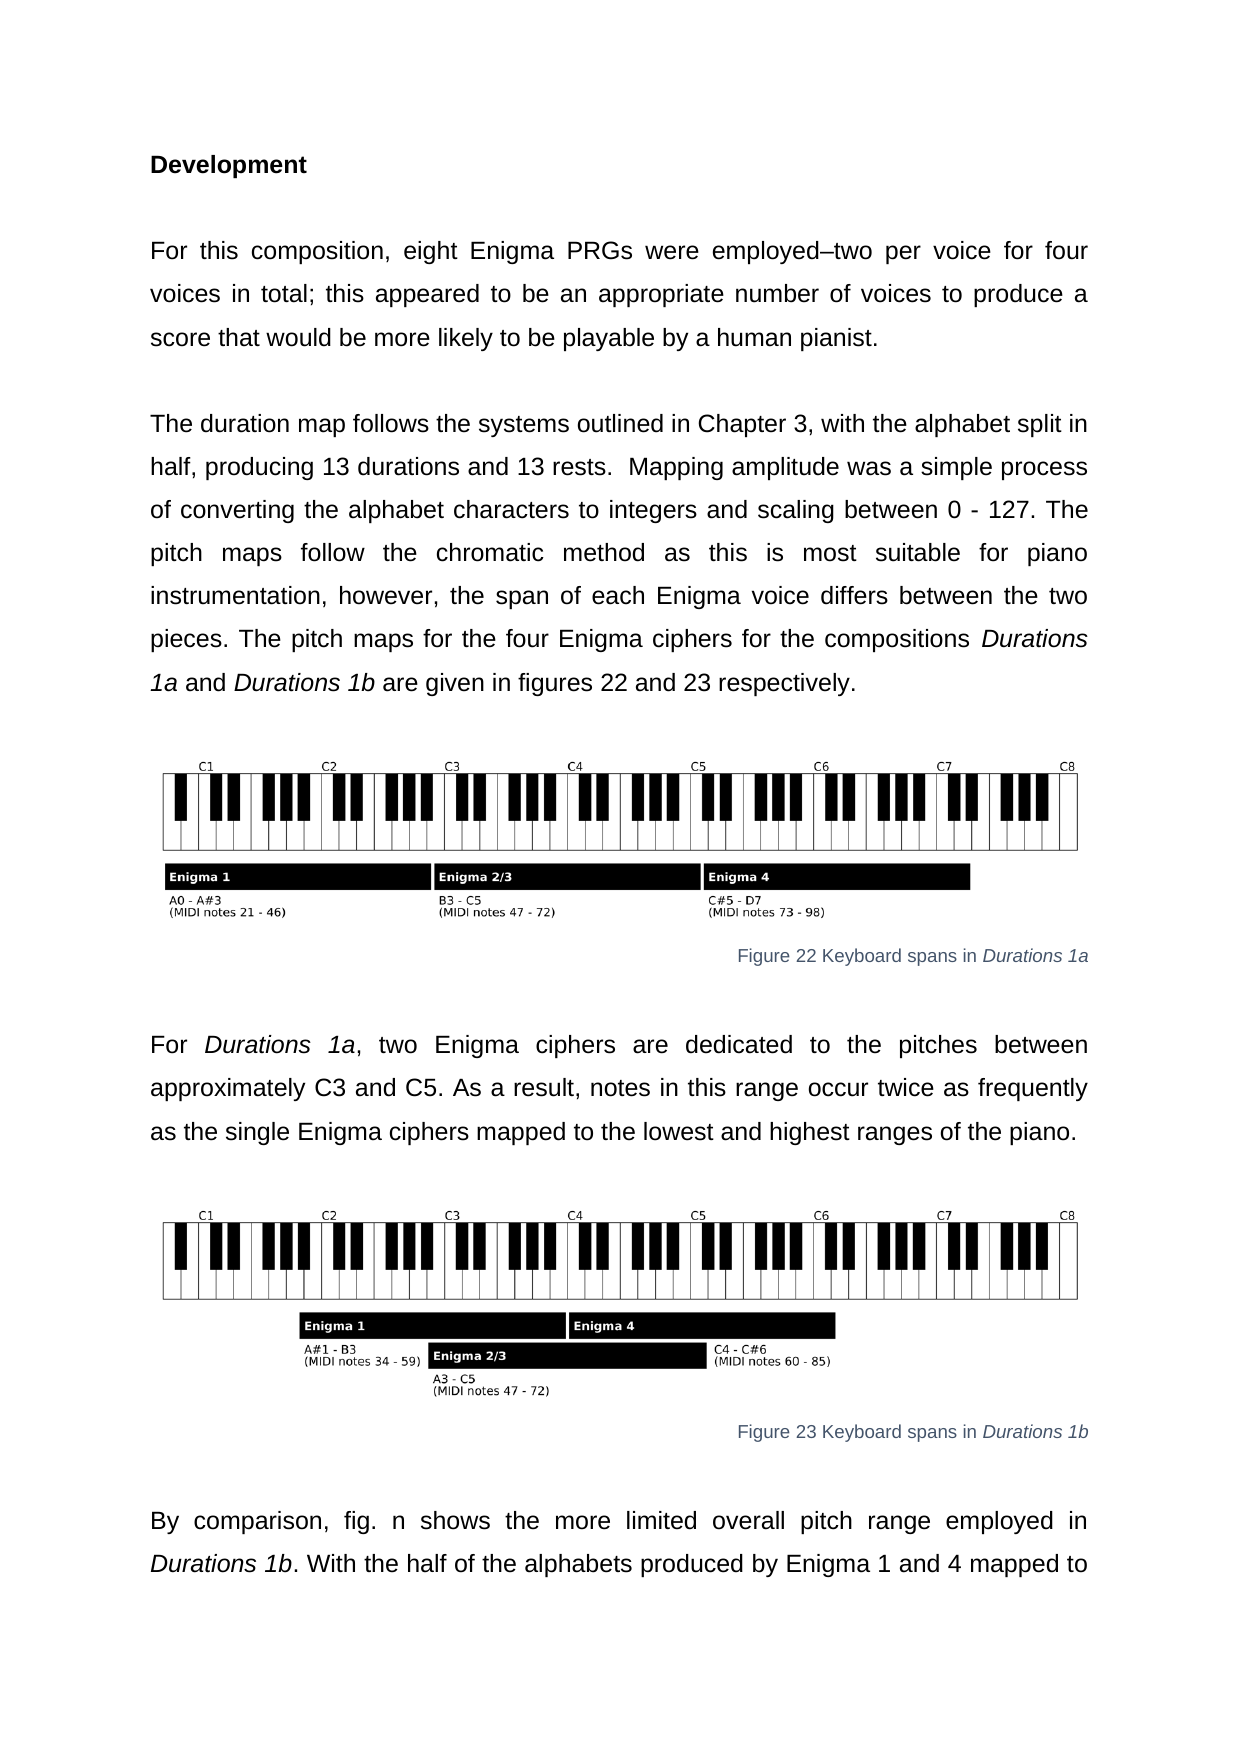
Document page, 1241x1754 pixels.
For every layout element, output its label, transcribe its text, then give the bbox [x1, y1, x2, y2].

picture [150, 1202, 1091, 1406]
picture [150, 753, 1091, 930]
text The duration map follows the systems outlined in Chapter 3, with the alphabet split in half, producing 13 durations and 13 rests. Mapping amplitude was a simple process of converting the alphabet characters to integers and scaling between 0 - 127. The pitch maps follow the chromatic method as this is most suitable for piano instrumentation, however, the span of each Enigma voice differs between the two pieces. The pitch maps for the four Enigma ciphers for the compositions Durations 1a and Durations 1b are given in figures 22 and 23 respectively. [150, 409, 1090, 696]
text Figure 23 Keyboard spans in Durations 1b [150, 1420, 1090, 1442]
text For this composition, eight Enigma PRGs were employed–two per voice for four voices in total; this appeared to be an appropriate number of voices to produce a score that would be more likely to be playable by a human pianist. [150, 236, 1090, 351]
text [150, 1506, 1090, 1578]
text For Durations 1a, two Enigma ciphers are dedicated to the pitches between approximately C3 and C5. As a result, notes in this range occur twice as frequently as the single Enigma ciphers mapped to the lowest and highest ranges of the piano. [150, 1030, 1090, 1145]
text Figure 22 Keyboard spans in Durations 1a [150, 945, 1090, 966]
text Development [150, 150, 1090, 179]
